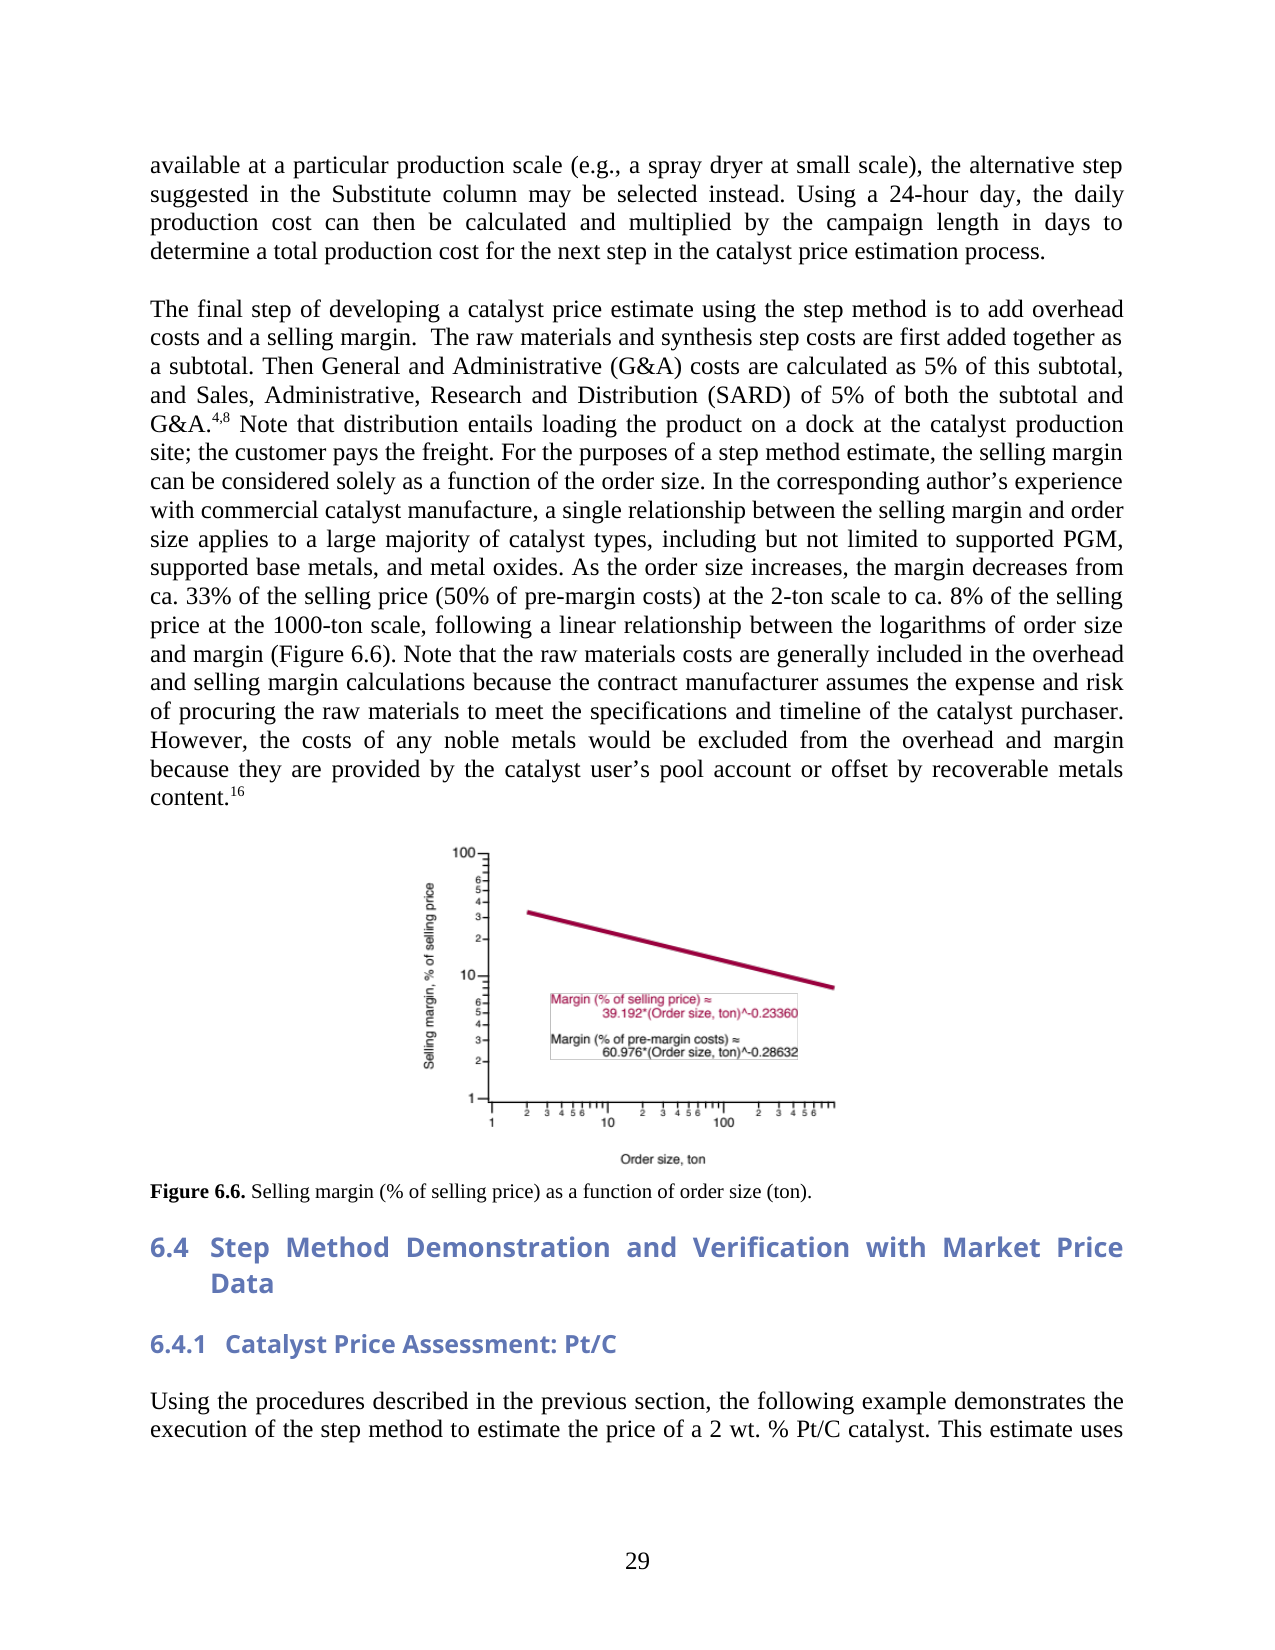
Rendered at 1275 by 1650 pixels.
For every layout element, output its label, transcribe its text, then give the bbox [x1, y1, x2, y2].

subtitle Catalyst Price Assessment: Pt/C [150, 1327, 1125, 1361]
subtitle Step Method Demonstration and Verification with Market Price Data [150, 1228, 1125, 1302]
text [150, 150, 1125, 265]
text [150, 1386, 1125, 1443]
